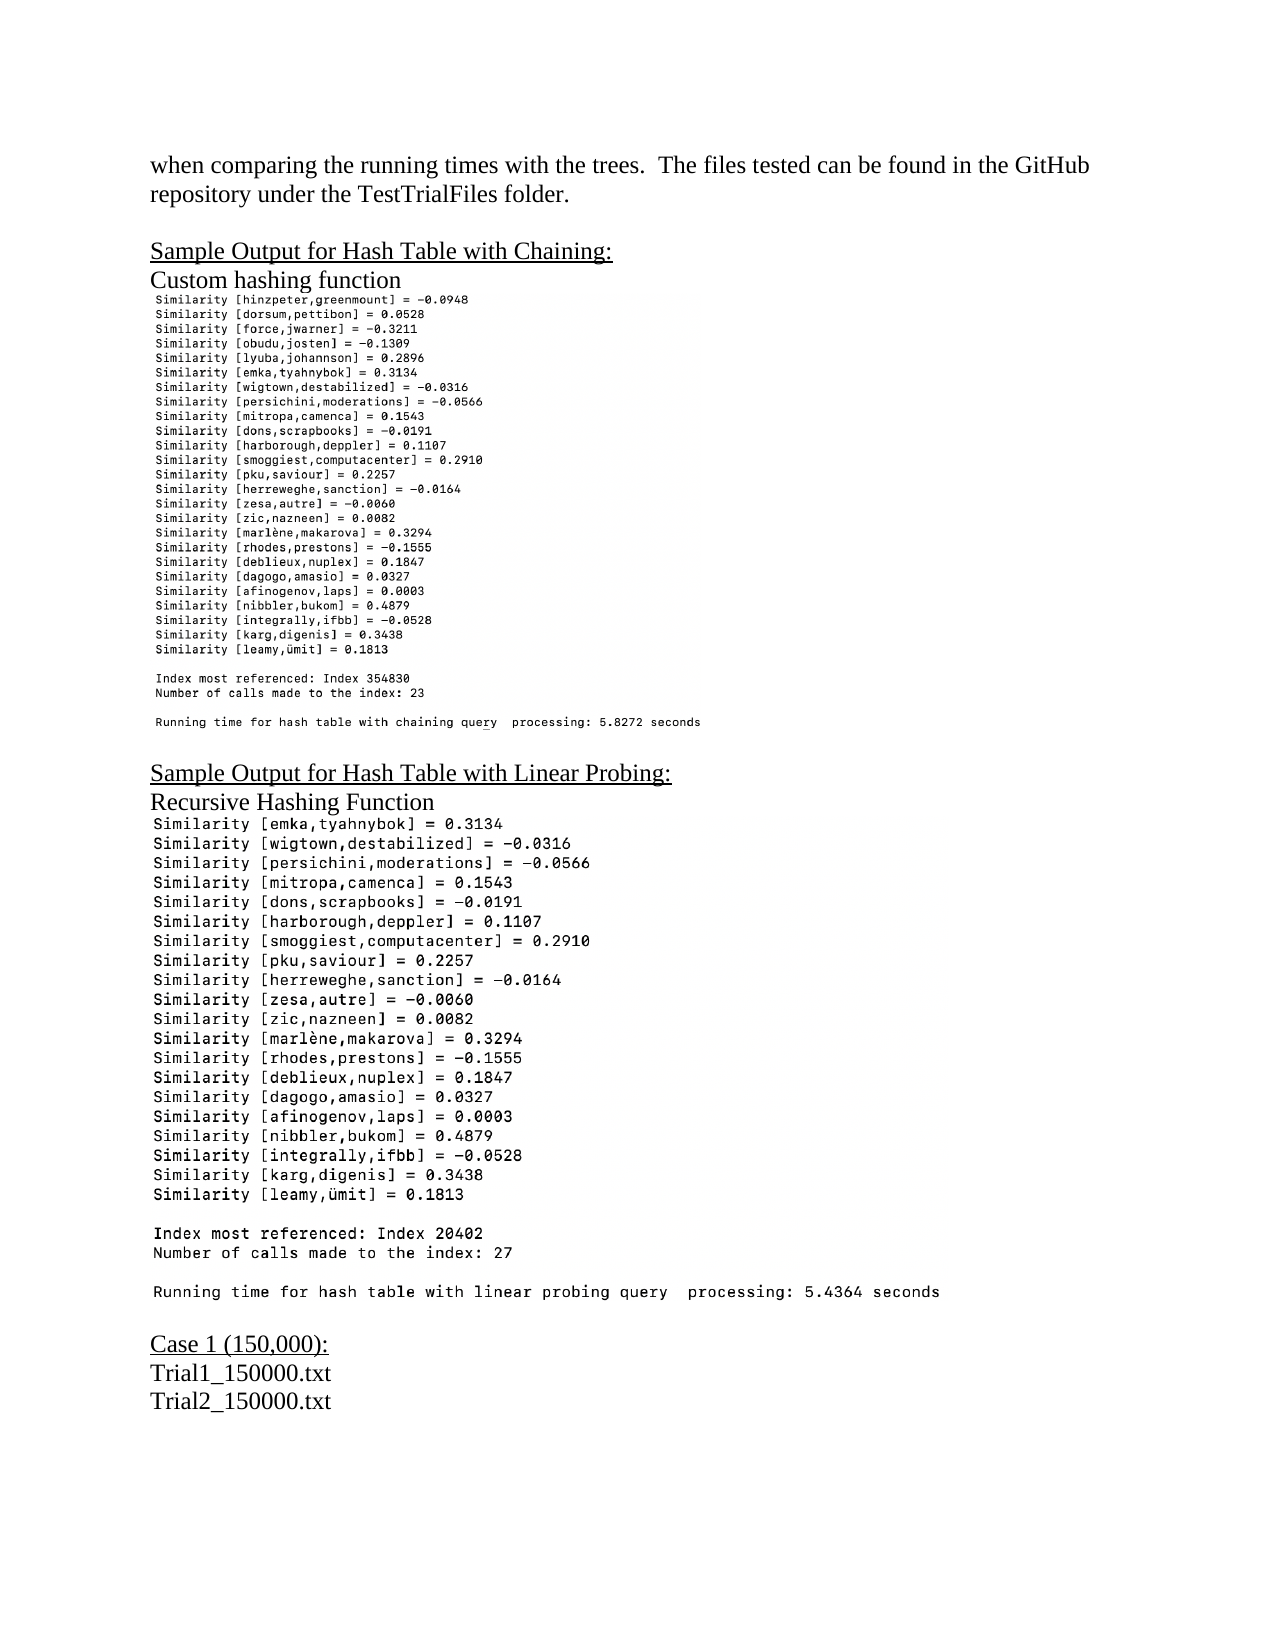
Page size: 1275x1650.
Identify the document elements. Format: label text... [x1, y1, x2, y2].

text Case 1 (150,000): [150, 1329, 1125, 1358]
text Trial1_150000.txt [150, 1358, 1125, 1386]
text Sample Output for Hash Table with Chaining: [150, 236, 1125, 265]
picture [150, 816, 950, 1301]
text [150, 150, 1125, 207]
text Trial2_150000.txt [150, 1386, 1125, 1415]
text Custom hashing function [150, 265, 1125, 294]
text Recursive Hashing Function [150, 787, 1125, 816]
text Sample Output for Hash Table with Linear Probing: [150, 758, 1125, 787]
picture [150, 293, 702, 730]
